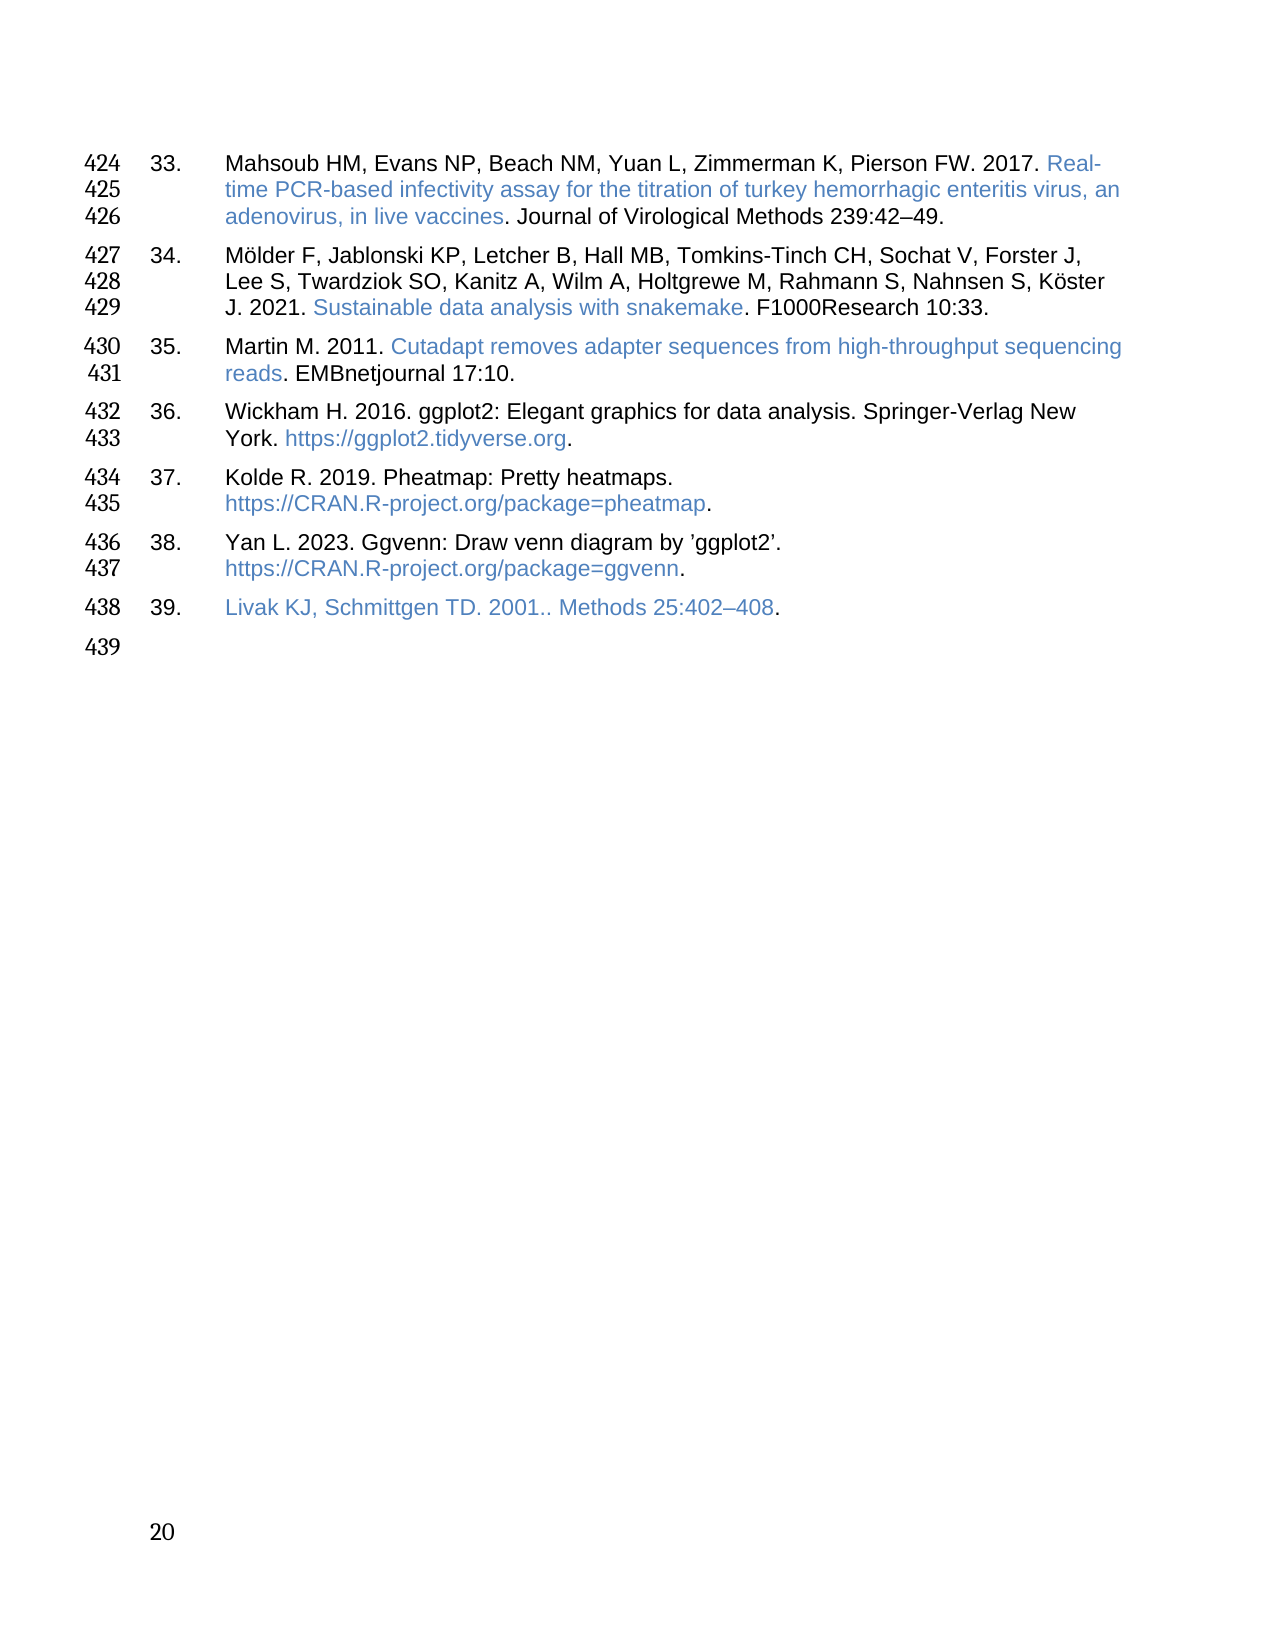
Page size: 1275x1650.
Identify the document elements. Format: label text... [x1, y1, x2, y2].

text 37. Kolde R. 2019. Pheatmap: Pretty heatmaps. https://CRAN.R-project.org/package=pheatmap. [150, 463, 1125, 516]
text 34. Mölder F, Jablonski KP, Letcher B, Hall MB, Tomkins-Tinch CH, Sochat V, Forster J, Lee S, Twardziok SO, Kanitz A, Wilm A, Holtgrewe M, Rahmann S, Nahnsen S, Köster J. 2021. Sustainable data analysis with snakemake. F1000Research 10:33. [150, 242, 1125, 321]
text 39. Livak KJ, Schmittgen TD. 2001.. Methods 25:402–408. [150, 594, 1125, 620]
text 35. Martin M. 2011. Cutadapt removes adapter sequences from high-throughput sequencing reads. EMBnetjournal 17:10. [150, 333, 1125, 386]
text 38. Yan L. 2023. Ggvenn: Draw venn diagram by ’ggplot2’. https://CRAN.R-project.org/package=ggvenn. [150, 529, 1125, 581]
text 36. Wickham H. 2016. ggplot2: Elegant graphics for data analysis. Springer-Verlag New York. https://ggplot2.tidyverse.org. [150, 398, 1125, 451]
text 33. Mahsoub HM, Evans NP, Beach NM, Yuan L, Zimmerman K, Pierson FW. 2017. Real-time PCR-based infectivity assay for the titration of turkey hemorrhagic enteritis virus, an adenovirus, in live vaccines. Journal of Virological Methods 239:42–49. [150, 150, 1125, 229]
